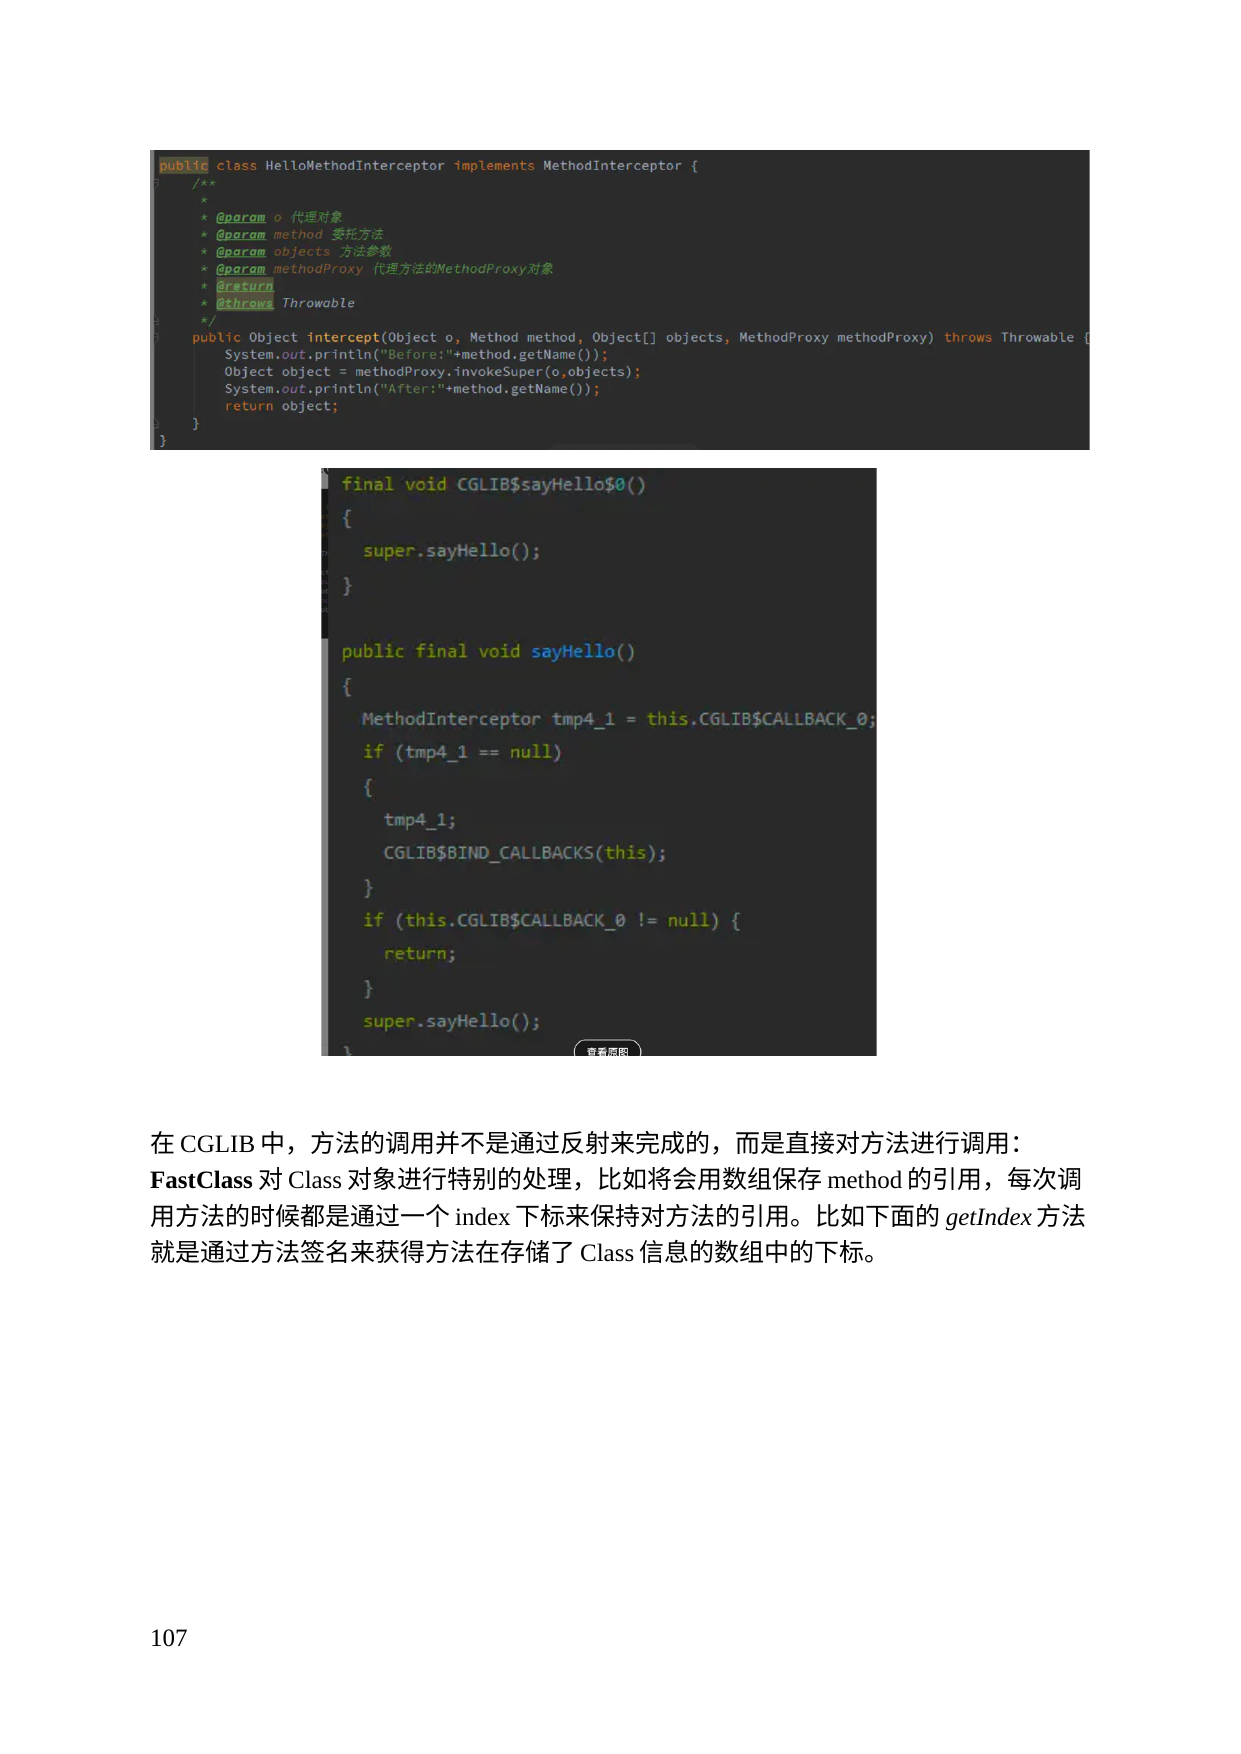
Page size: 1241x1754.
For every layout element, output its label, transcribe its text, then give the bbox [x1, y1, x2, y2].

picture [321, 468, 877, 1056]
text 在CGLIB中，方法的调用并不是通过反射来完成的，而是直接对方法进行调用：FastClass对Class对象进行特别的处理，比如将会用数组保存method的引用，每次调用方法的时候都是通过一个index下标来保持对方法的引用。比如下面的getIndex方法就是通过方法签名来获得方法在存储了Class信息的数组中的下标。 [150, 1123, 1090, 1268]
picture [150, 150, 1090, 450]
